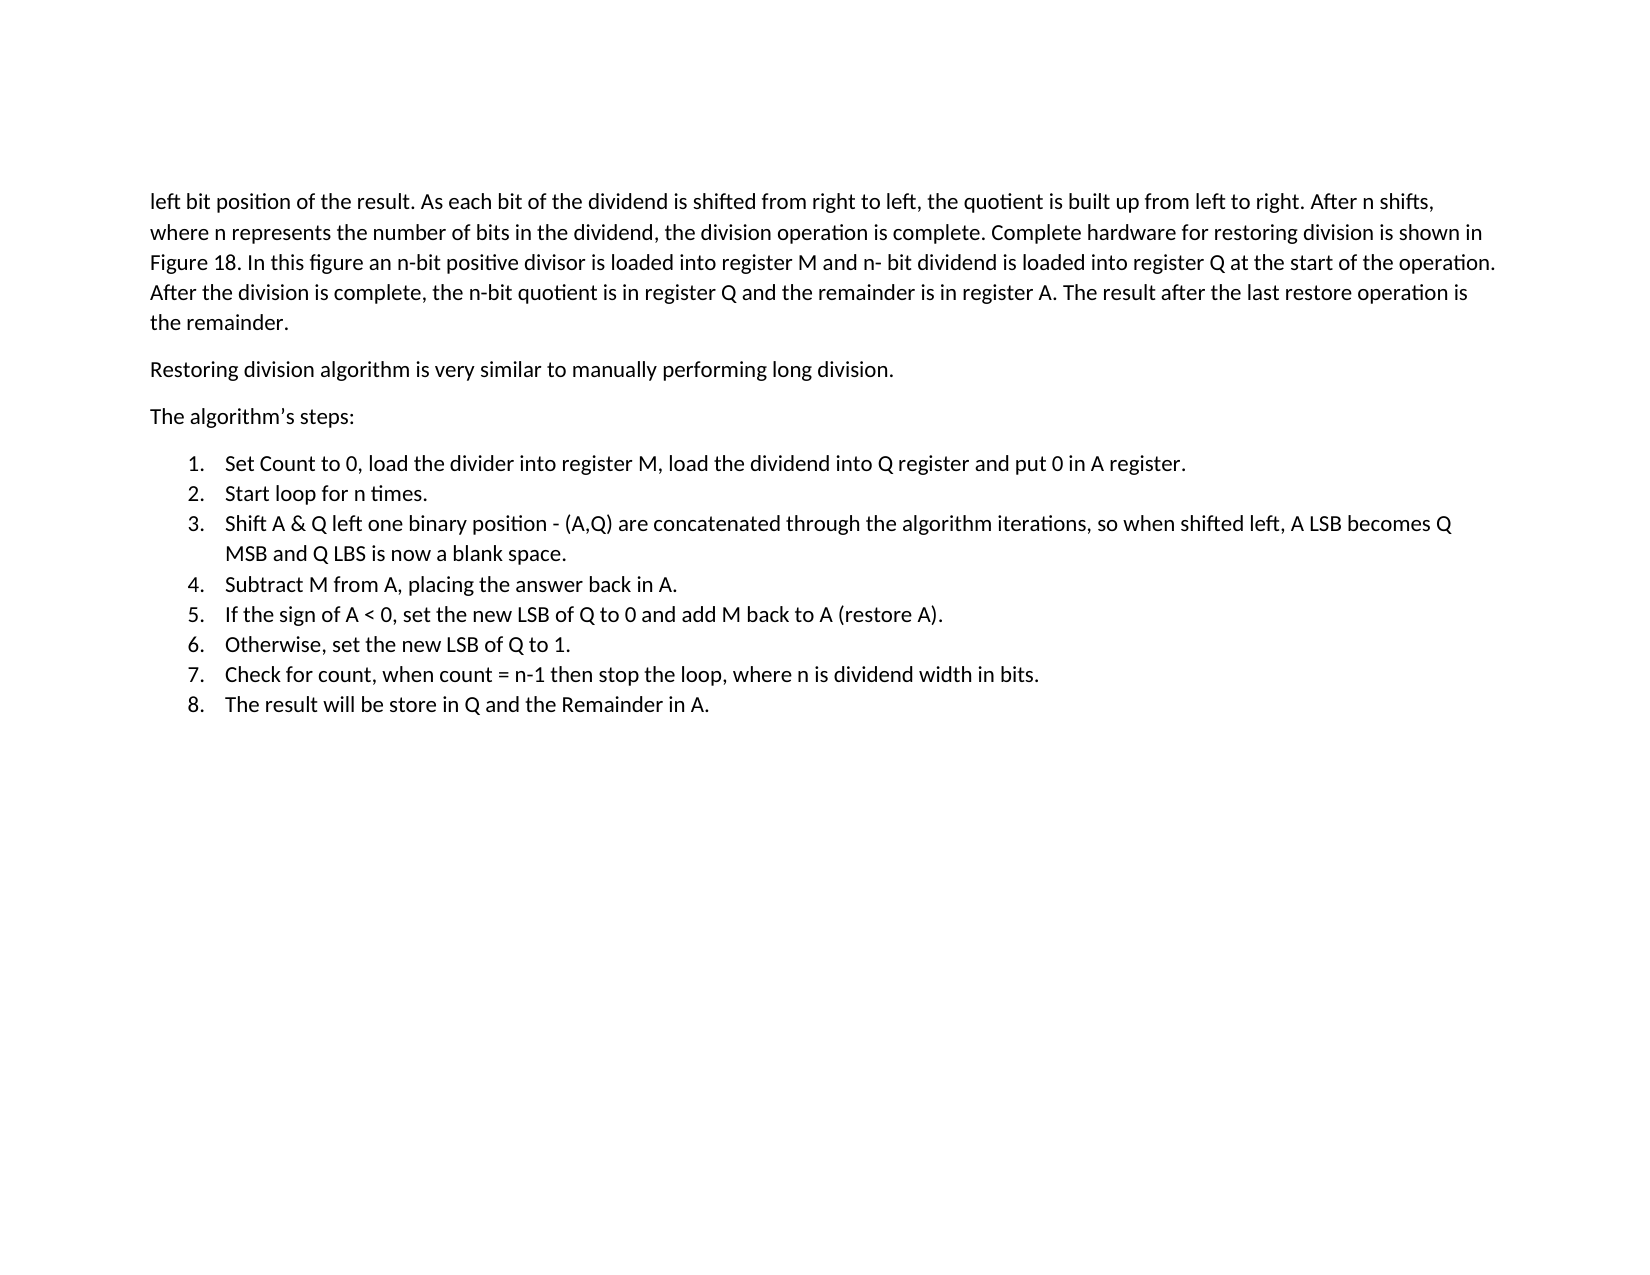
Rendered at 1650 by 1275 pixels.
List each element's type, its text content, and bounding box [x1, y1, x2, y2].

list Set Count to 0, load the divider into register M, load the dividend into Q register and put 0 in A register. [187, 449, 1500, 477]
text The algorithm’s steps: [150, 402, 1500, 430]
list Otherwise, set the new LSB of Q to 1. [187, 630, 1500, 658]
list Subtract M from A, placing the answer back in A. [187, 570, 1500, 598]
list Shift A & Q left one binary position - (A,Q) are concatenated through the algorithm iterations, so when shifted left, A LSB becomes Q MSB and Q LBS is now a blank space. [187, 509, 1500, 568]
list If the sign of A < 0, set the new LSB of Q to 0 and add M back to A (restore A). [187, 600, 1500, 628]
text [150, 187, 1500, 336]
list Start loop for n times. [187, 479, 1500, 507]
list The result will be store in Q and the Remainder in A. [187, 691, 1500, 719]
list Check for count, when count = n-1 then stop the loop, where n is dividend width in bits. [187, 660, 1500, 688]
text Restoring division algorithm is very similar to manually performing long division. [150, 355, 1500, 383]
